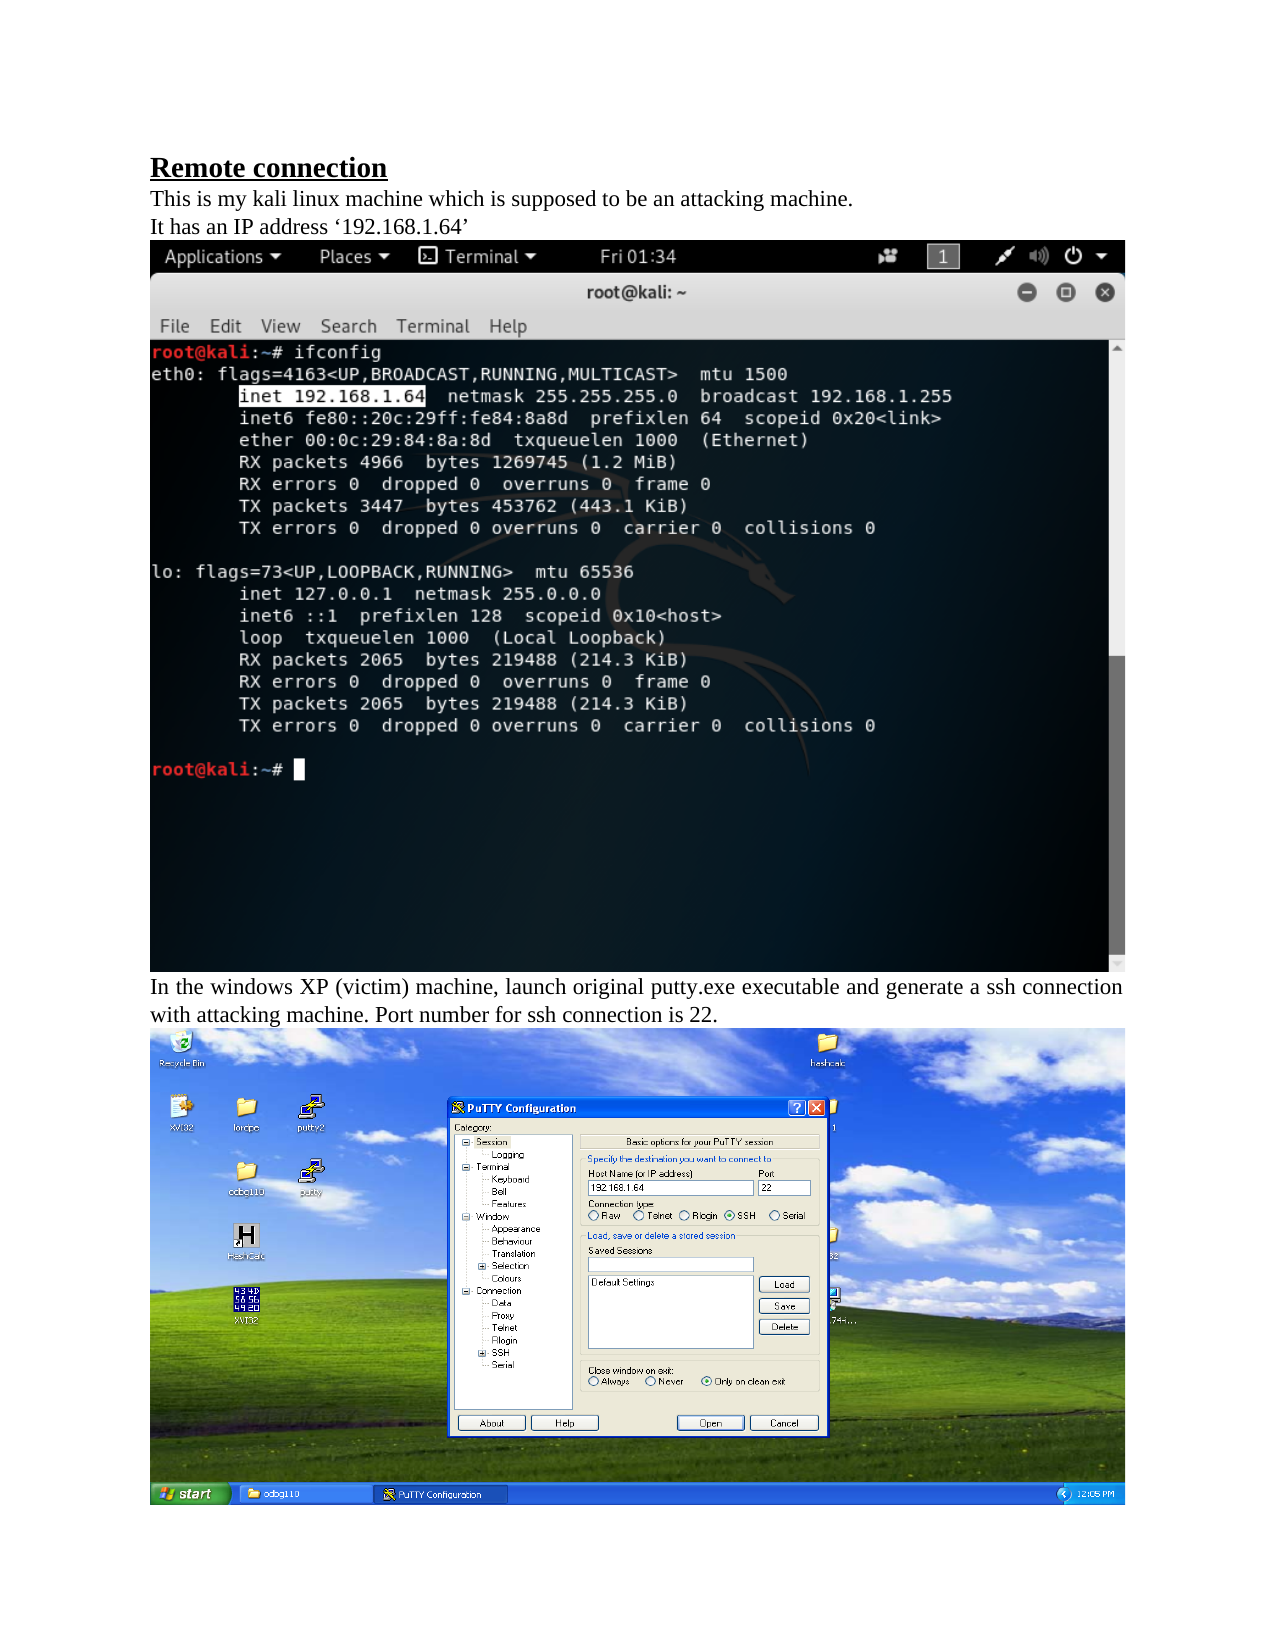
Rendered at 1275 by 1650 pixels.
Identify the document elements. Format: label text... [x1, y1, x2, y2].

text This is my kali linux machine which is supposed to be an attacking machine. [150, 185, 1125, 212]
text Remote connection [150, 150, 1125, 183]
picture [150, 240, 1125, 972]
text It has an IP address ‘192.168.1.64’ [150, 213, 1125, 239]
text In the windows XP (victim) machine, launch original putty.exe executable and generate a ssh connection with attacking machine. Port number for ssh connection is 22. [150, 973, 1125, 1027]
picture [150, 1028, 1126, 1505]
